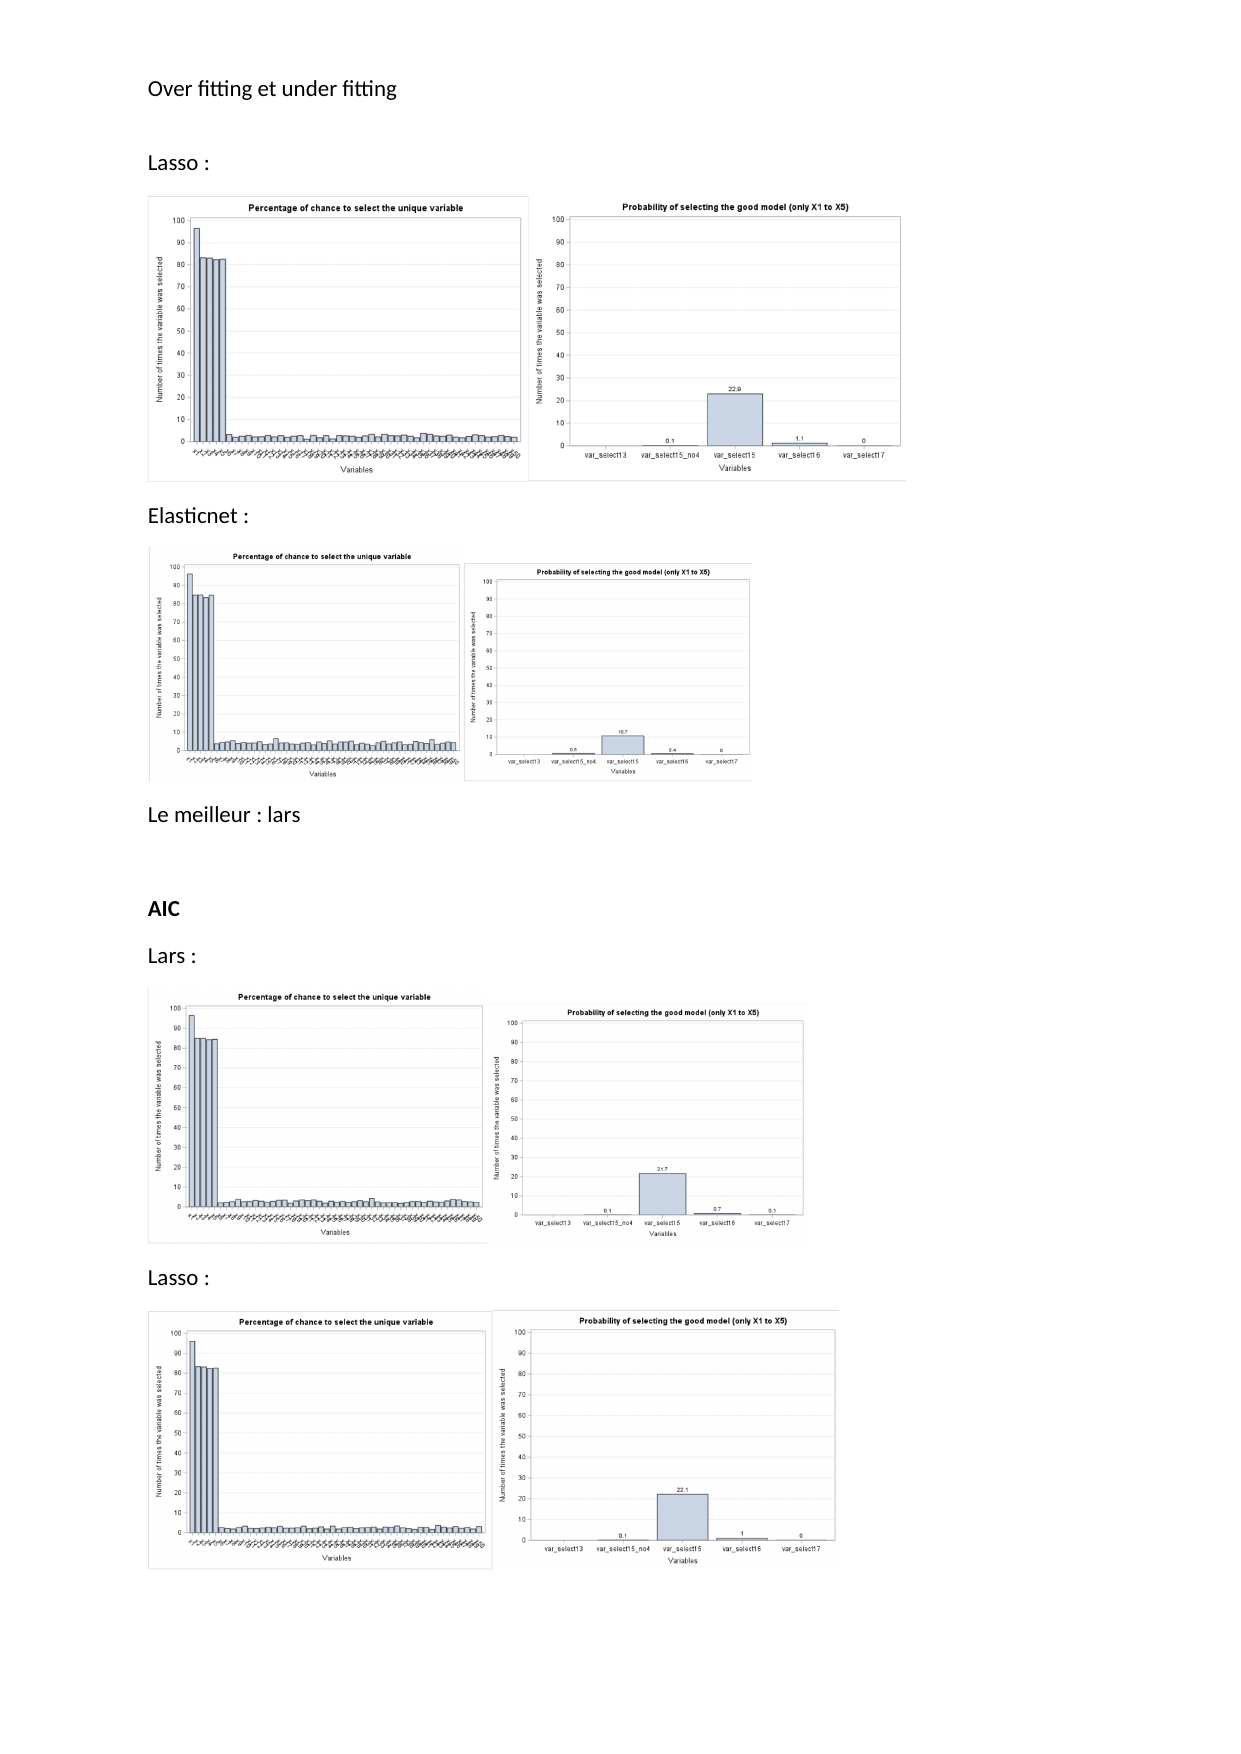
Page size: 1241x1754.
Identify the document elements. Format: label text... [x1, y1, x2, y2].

text Le meilleur : lars [148, 800, 1093, 828]
text AIC [148, 894, 1093, 922]
text Lars : [148, 941, 1093, 969]
text Lasso : [148, 148, 1093, 176]
picture [147, 1309, 840, 1570]
picture [147, 547, 753, 782]
picture [147, 194, 906, 482]
text Elasticnet : [148, 501, 1093, 529]
picture [147, 987, 807, 1244]
text Lasso : [148, 1263, 1093, 1291]
